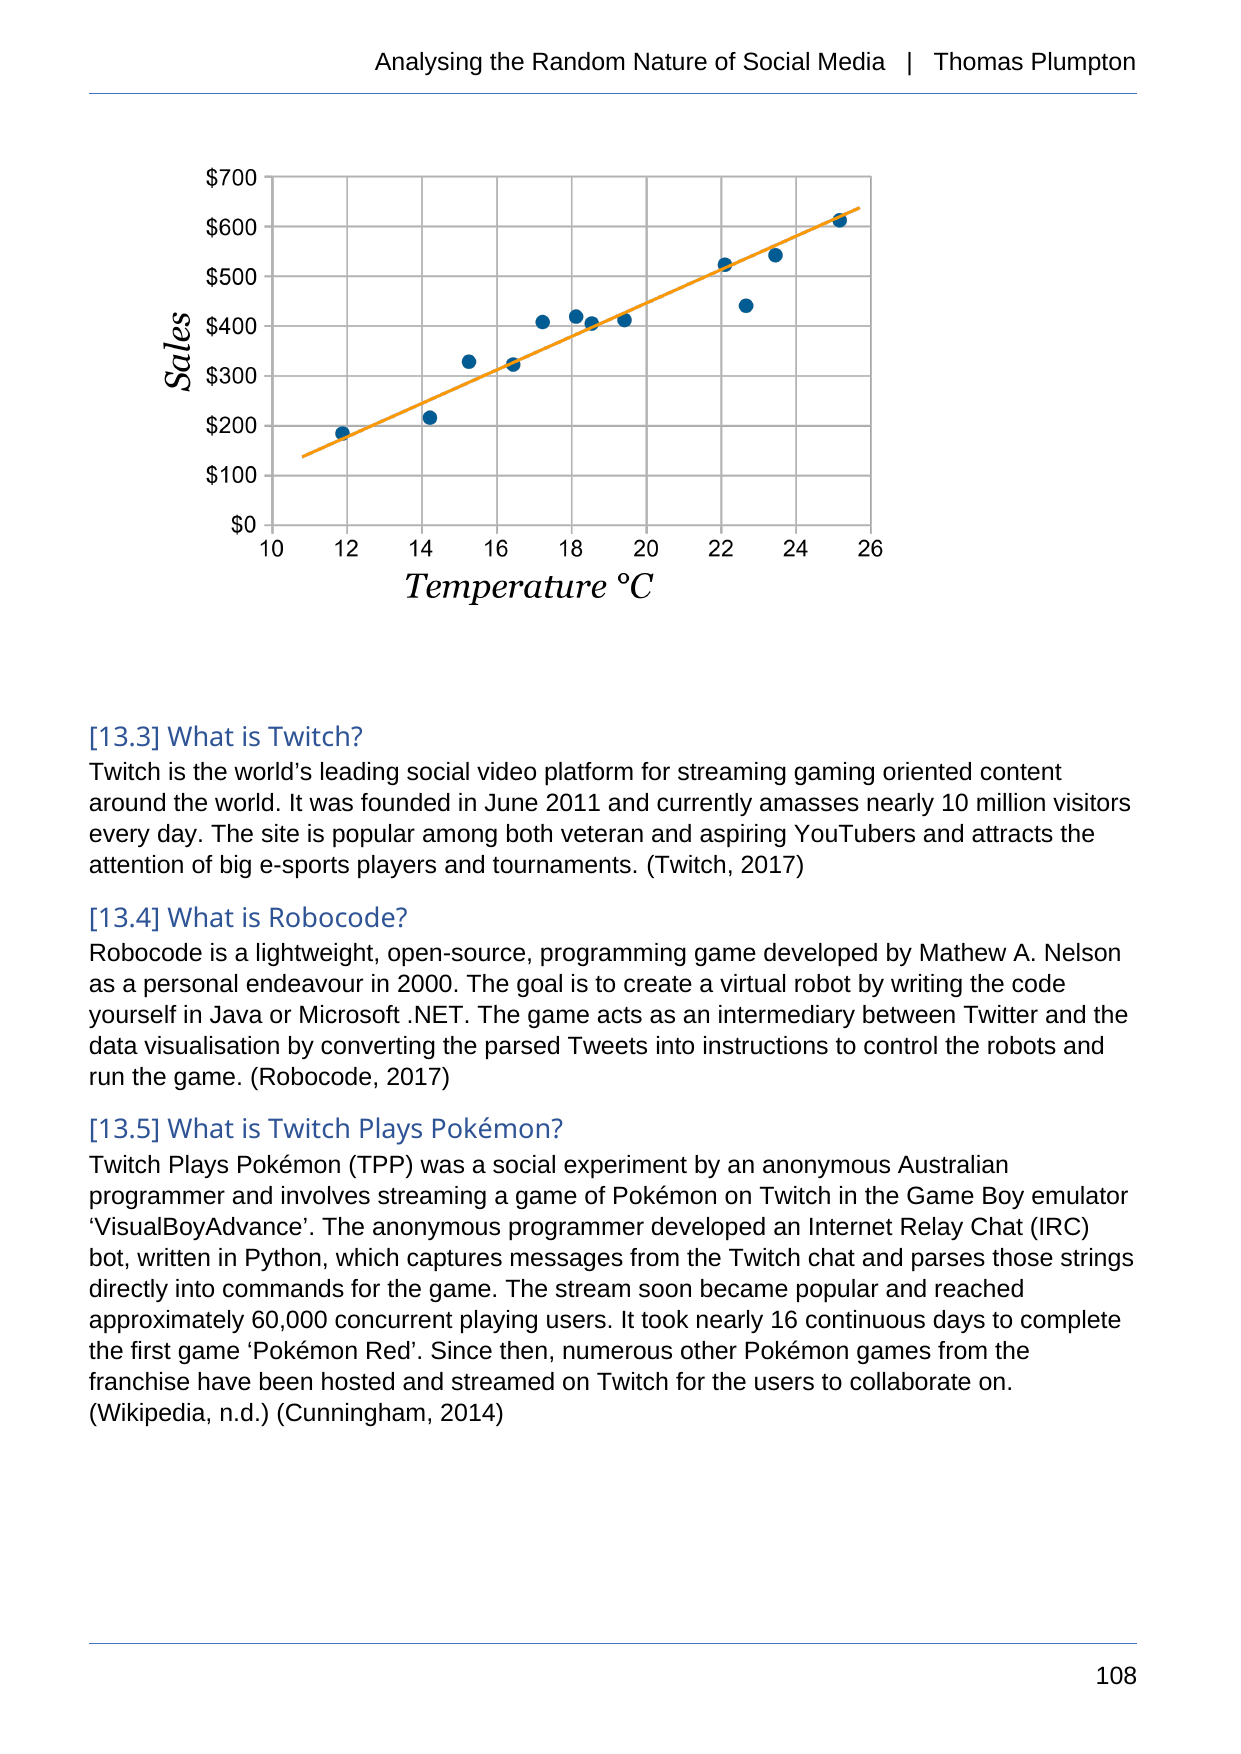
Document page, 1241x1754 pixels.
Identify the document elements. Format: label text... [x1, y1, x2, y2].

text Twitch is the world’s leading social video platform for streaming gaming oriented content around the world. It was founded in June 2011 and currently amasses nearly 10 million visitors every day. The site is popular among both veteran and aspiring YouTubers and attracts the attention of big e-sports players and tournaments. [89, 757, 1137, 879]
subtitle [13.5] What is Twitch Plays Pokémon? [89, 1110, 1137, 1147]
subtitle [13.4] What is Robocode? [89, 898, 1137, 935]
text Robocode is a lightweight, open-source, programming game developed by Mathew A. Nelson as a personal endeavour in 2000. The goal is to create a virtual robot by writing the code yourself in Java or Microsoft .NET. The game acts as an intermediary between Twitter and the data visualisation by converting the parsed Tweets into instructions to control the robots and run the game. [89, 938, 1137, 1091]
picture [88, 122, 956, 651]
subtitle [13.3] What is Twitch? [89, 717, 1137, 754]
text Twitch Plays Pokémon (TPP) was a social experiment by an anonymous Australian programmer and involves streaming a game of Pokémon on Twitch in the Game Boy emulator ‘VisualBoyAdvance’. The anonymous programmer developed an Internet Relay Chat (IRC) bot, written in Python, which captures messages from the Twitch chat and parses those strings directly into commands for the game. The stream soon became popular and reached approximately 60,000 concurrent playing users. It took nearly 16 continuous days to complete the first game ‘Pokémon Red’. Since then, numerous other Pokémon games from the franchise have been hosted and streamed on Twitch for the users to collaborate on. [89, 1149, 1137, 1427]
